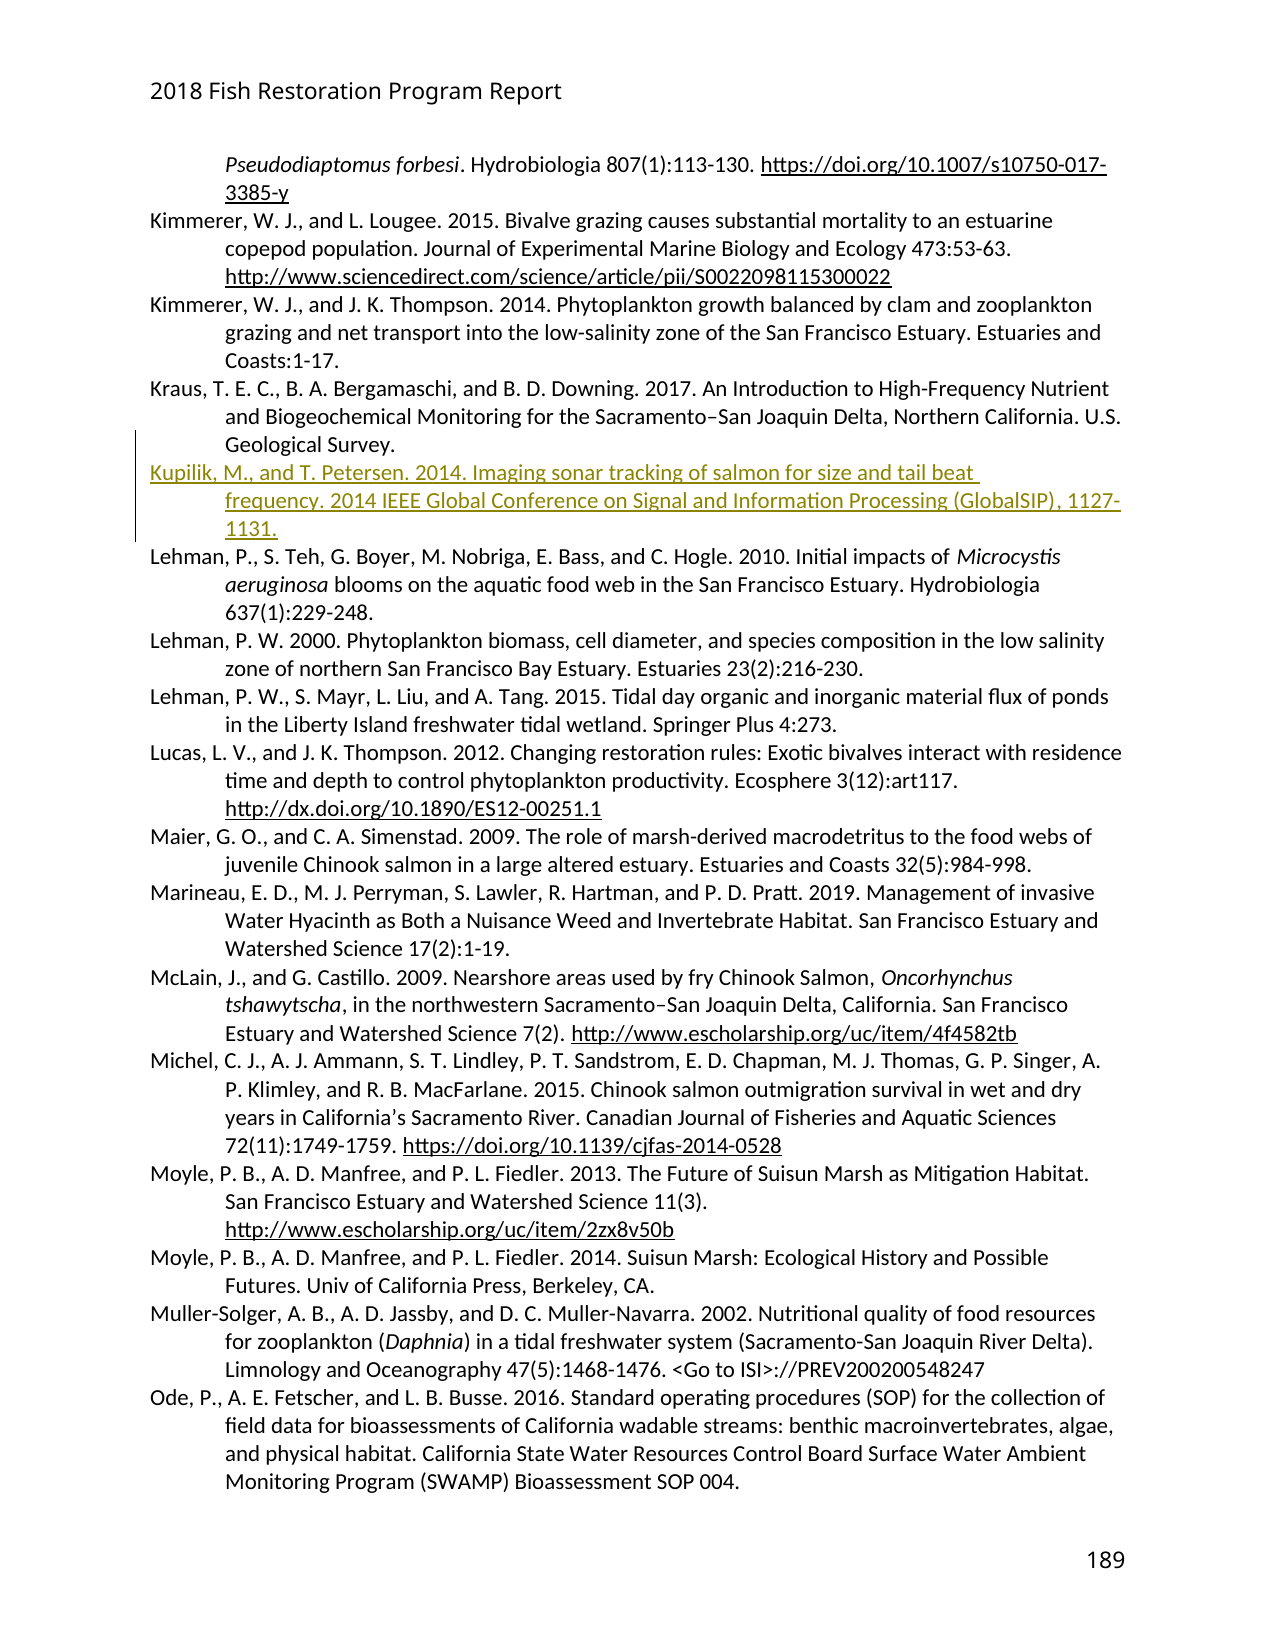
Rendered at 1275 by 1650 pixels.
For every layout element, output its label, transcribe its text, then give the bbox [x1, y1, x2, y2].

text Marineau, E. D., M. J. Perryman, S. Lawler, R. Hartman, and P. D. Pratt. 2019. Management of invasive Water Hyacinth as Both a Nuisance Weed and Invertebrate Habitat. San Francisco Estuary and Watershed Science 17(2):1-19. [150, 878, 1125, 963]
text McLain, J., and G. Castillo. 2009. Nearshore areas used by fry Chinook Salmon, Oncorhynchus tshawytscha, in the northwestern Sacramento–San Joaquin Delta, California. San Francisco Estuary and Watershed Science 7(2). http://www.escholarship.org/uc/item/4f4582tb [150, 963, 1125, 1047]
text Ode, P., A. E. Fetscher, and L. B. Busse. 2016. Standard operating procedures (SOP) for the collection of field data for bioassessments of California wadable streams: benthic macroinvertebrates, algae, and physical habitat. California State Water Resources Control Board Surface Water Ambient Monitoring Program (SWAMP) Bioassessment SOP 004. [150, 1383, 1125, 1495]
text Lucas, L. V., and J. K. Thompson. 2012. Changing restoration rules: Exotic bivalves interact with residence time and depth to control phytoplankton productivity. Ecosphere 3(12):art117. http://dx.doi.org/10.1890/ES12-00251.1 [150, 738, 1125, 822]
text Maier, G. O., and C. A. Simenstad. 2009. The role of marsh-derived macrodetritus to the food webs of juvenile Chinook salmon in a large altered estuary. Estuaries and Coasts 32(5):984-998. [150, 822, 1125, 878]
text Kimmerer, W. J., and L. Lougee. 2015. Bivalve grazing causes substantial mortality to an estuarine copepod population. Journal of Experimental Marine Biology and Ecology 473:53-63. http://www.sciencedirect.com/science/article/pii/S0022098115300022 [150, 206, 1125, 290]
text Lehman, P. W., S. Mayr, L. Liu, and A. Tang. 2015. Tidal day organic and inorganic material flux of ponds in the Liberty Island freshwater tidal wetland. Springer Plus 4:273. [150, 682, 1125, 738]
text Kraus, T. E. C., B. A. Bergamaschi, and B. D. Downing. 2017. An Introduction to High-Frequency Nutrient and Biogeochemical Monitoring for the Sacramento–San Joaquin Delta, Northern California. U.S. Geological Survey. [150, 374, 1125, 458]
text Muller-Solger, A. B., A. D. Jassby, and D. C. Muller-Navarra. 2002. Nutritional quality of food resources for zooplankton (Daphnia) in a tidal freshwater system (Sacramento-San Joaquin River Delta). Limnology and Oceanography 47(5):1468-1476. <Go to ISI>://PREV200200548247 [150, 1299, 1125, 1383]
text Lehman, P. W. 2000. Phytoplankton biomass, cell diameter, and species composition in the low salinity zone of northern San Francisco Bay Estuary. Estuaries 23(2):216-230. [150, 626, 1125, 682]
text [150, 150, 1125, 206]
text Kimmerer, W. J., and J. K. Thompson. 2014. Phytoplankton growth balanced by clam and zooplankton grazing and net transport into the low-salinity zone of the San Francisco Estuary. Estuaries and Coasts:1-17. [150, 290, 1125, 374]
text Lehman, P., S. Teh, G. Boyer, M. Nobriga, E. Bass, and C. Hogle. 2010. Initial impacts of Microcystis aeruginosa blooms on the aquatic food web in the San Francisco Estuary. Hydrobiologia 637(1):229-248. [150, 542, 1125, 626]
text Moyle, P. B., A. D. Manfree, and P. L. Fiedler. 2014. Suisun Marsh: Ecological History and Possible Futures. Univ of California Press, Berkeley, CA. [150, 1243, 1125, 1299]
text Michel, C. J., A. J. Ammann, S. T. Lindley, P. T. Sandstrom, E. D. Chapman, M. J. Thomas, G. P. Singer, A. P. Klimley, and R. B. MacFarlane. 2015. Chinook salmon outmigration survival in wet and dry years in California’s Sacramento River. Canadian Journal of Fisheries and Aquatic Sciences 72(11):1749-1759. https://doi.org/10.1139/cjfas-2014-0528 [150, 1047, 1125, 1159]
text Moyle, P. B., A. D. Manfree, and P. L. Fiedler. 2013. The Future of Suisun Marsh as Mitigation Habitat. San Francisco Estuary and Watershed Science 11(3). http://www.escholarship.org/uc/item/2zx8v50b [150, 1159, 1125, 1243]
